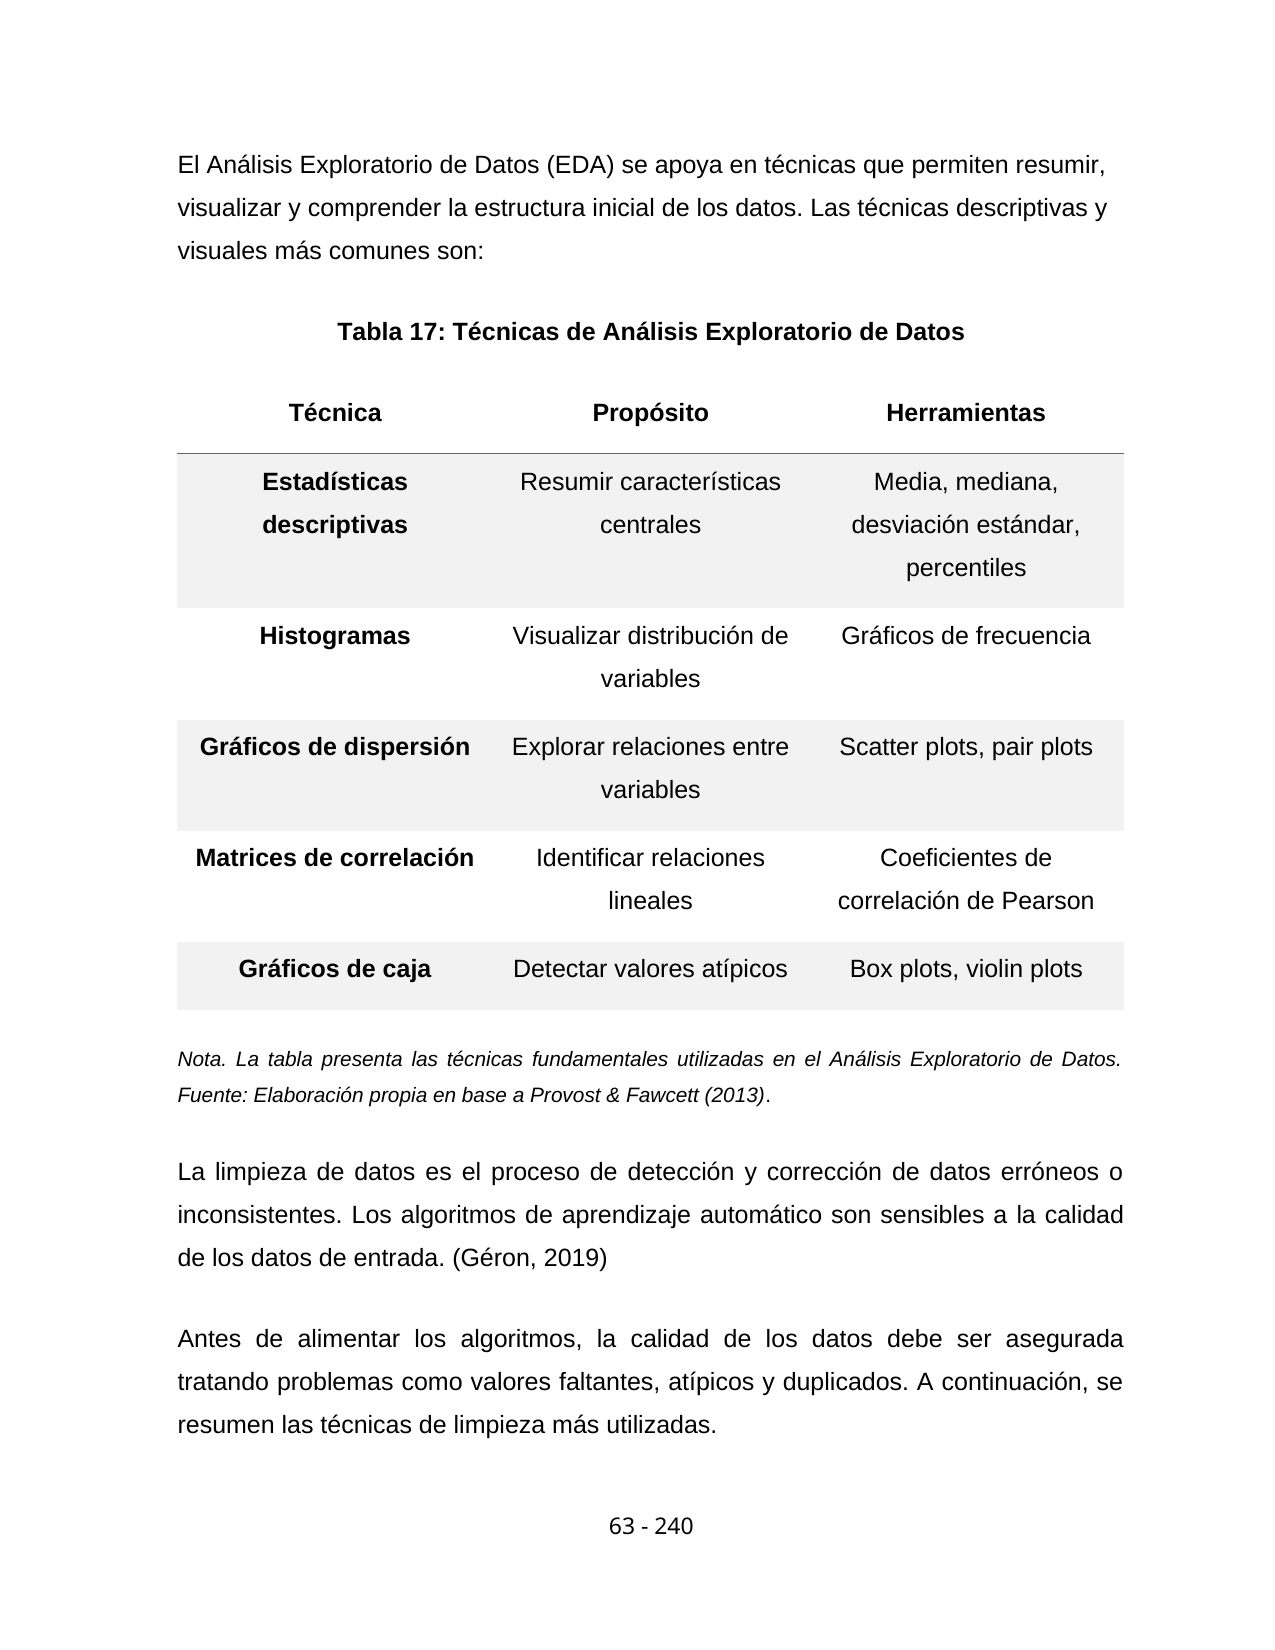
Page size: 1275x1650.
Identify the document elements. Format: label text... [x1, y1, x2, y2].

table_cell Histogramas [177, 608, 493, 719]
table_cell Gráficos de dispersión [177, 720, 493, 831]
table_cell Explorar relaciones entre variables [493, 720, 808, 831]
text Tabla 17: Técnicas de Análisis Exploratorio de Datos [177, 317, 1125, 346]
table_cell Detectar valores atípicos [493, 942, 808, 1010]
table_header Técnica [177, 398, 493, 453]
table_cell Coeficientes de correlación de Pearson [808, 831, 1124, 942]
table_cell Gráficos de frecuencia [808, 608, 1124, 719]
table_cell Estadísticas descriptivas [177, 454, 493, 608]
text Nota. La tabla presenta las técnicas fundamentales utilizadas en el Análisis Exploratorio de Datos. Fuente: Elaboración propia en base a Provost & Fawcett (2013). [177, 1047, 1125, 1107]
text La limpieza de datos es el proceso de detección y corrección de datos erróneos o inconsistentes. Los algoritmos de aprendizaje automático son sensibles a la calidad de los datos de entrada. (Géron, 2019) [177, 1157, 1125, 1272]
table_cell Box plots, violin plots [808, 942, 1124, 1010]
table_header Propósito [493, 398, 808, 453]
table_cell Gráficos de caja [177, 942, 493, 1010]
table_cell Matrices de correlación [177, 831, 493, 942]
table_cell Media, mediana, desviación estándar, percentiles [808, 454, 1124, 608]
text Antes de alimentar los algoritmos, la calidad de los datos debe ser asegurada tratando problemas como valores faltantes, atípicos y duplicados. A continuación, se resumen las técnicas de limpieza más utilizadas. [177, 1323, 1125, 1438]
table_cell Identificar relaciones lineales [493, 831, 808, 942]
table_cell Resumir características centrales [493, 454, 808, 608]
table_cell Visualizar distribución de variables [493, 608, 808, 719]
table_header Herramientas [808, 398, 1124, 453]
text El Análisis Exploratorio de Datos (EDA) se apoya en técnicas que permiten resumir, visualizar y comprender la estructura inicial de los datos. Las técnicas descriptivas y visuales más comunes son: [177, 150, 1125, 265]
table_cell Scatter plots, pair plots [808, 720, 1124, 831]
